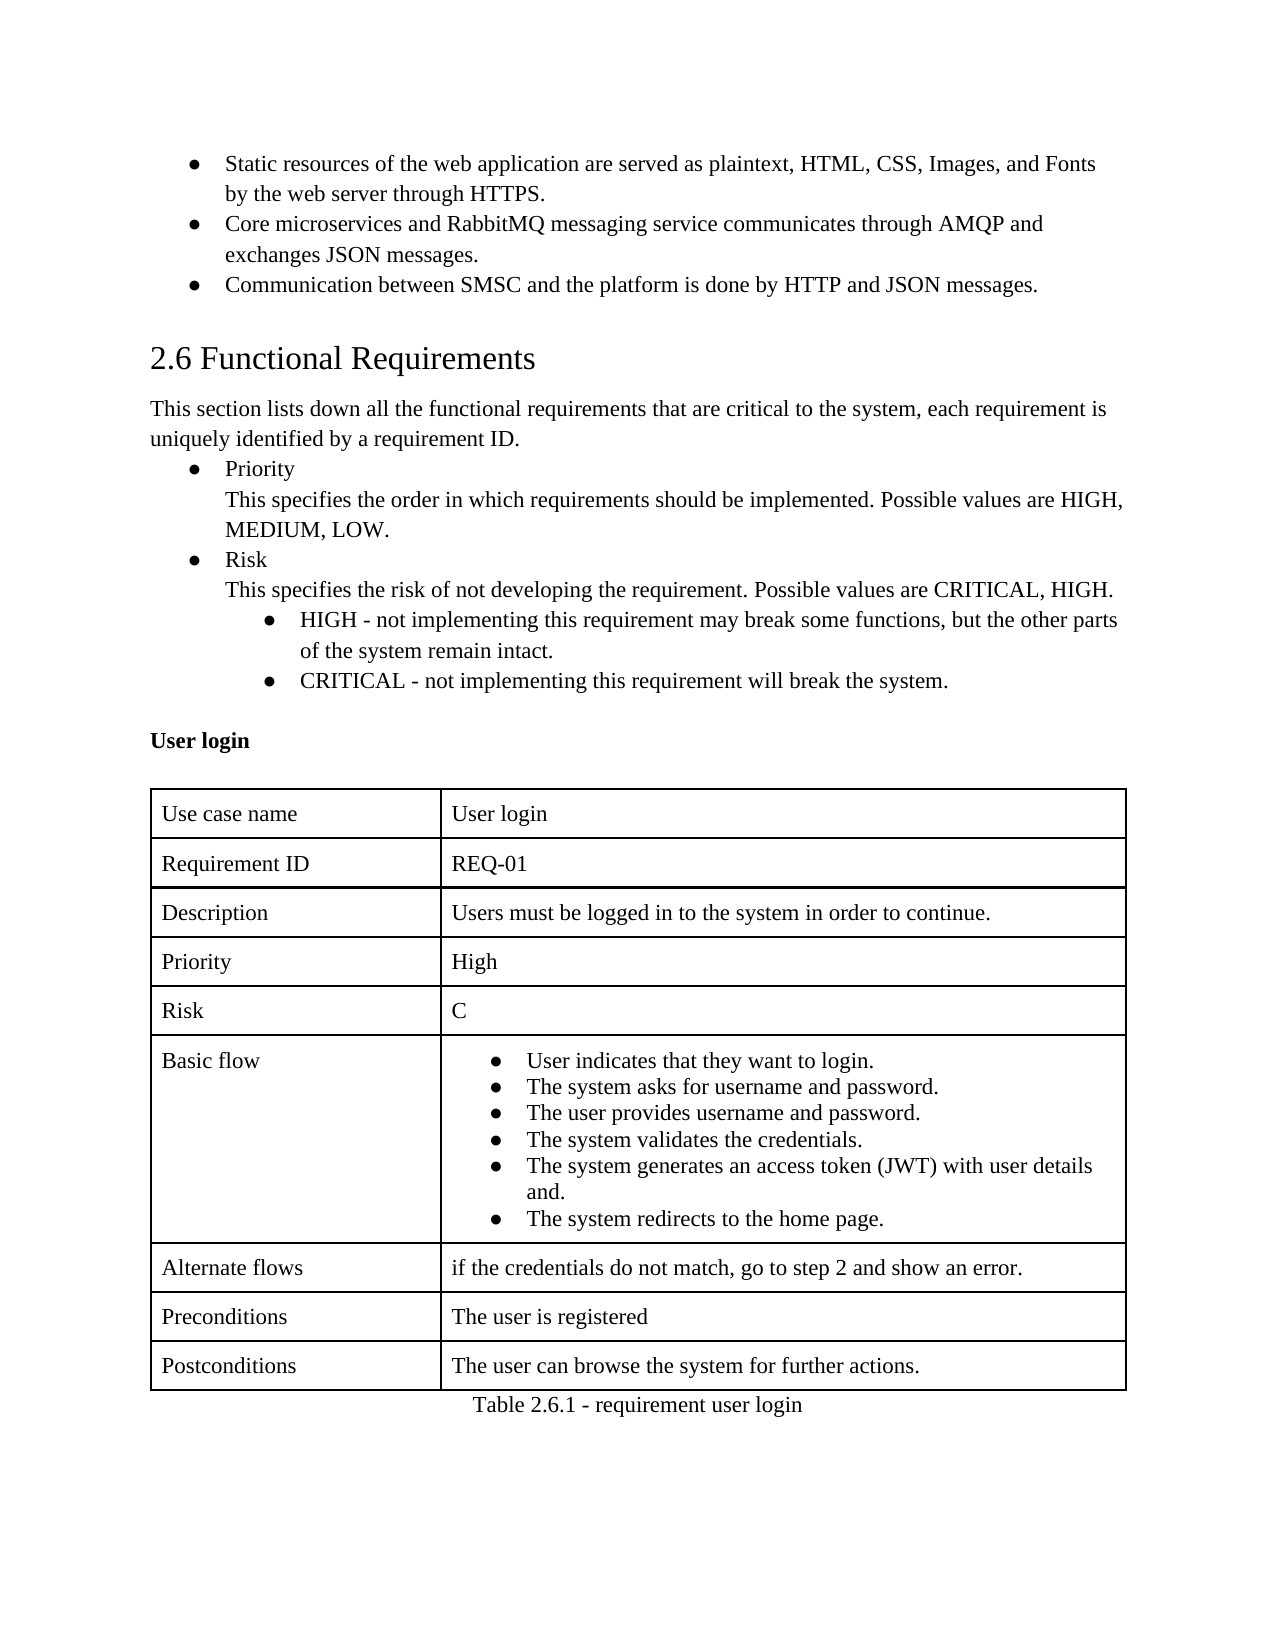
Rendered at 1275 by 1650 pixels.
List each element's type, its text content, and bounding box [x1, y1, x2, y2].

table_cell if the credentials do not match, go to step 2 and show an error. [442, 1244, 1125, 1291]
table_cell REQ-01 [442, 839, 1125, 886]
text User login [150, 727, 1125, 754]
text This specifies the risk of not developing the requirement. Possible values are CRITICAL, HIGH. [225, 576, 1125, 603]
table_cell User indicates that they want to login. The system asks for username and password. The user provides username and password. The system validates the credentials. The system generates an access token (JWT) with user details and. The system redirects to the home page. [442, 1036, 1125, 1242]
table_cell Postconditions [152, 1342, 440, 1389]
table_cell Basic flow [152, 1036, 440, 1242]
table_cell Alternate flows [152, 1244, 440, 1291]
table_header Use case name [152, 790, 440, 837]
table_cell Priority [152, 938, 440, 985]
list HIGH - not implementing this requirement may break some functions, but the other parts of the system remain intact. [262, 607, 1125, 663]
table_cell Users must be logged in to the system in order to continue. [442, 889, 1125, 936]
table_cell Risk [152, 987, 440, 1034]
subtitle 2.6 Functional Requirements [150, 338, 1125, 377]
list Core microservices and RabbitMQ messaging service communicates through AMQP and exchanges JSON messages. [187, 210, 1125, 267]
table_cell High [442, 938, 1125, 985]
text Table 2.6.1 - requirement user login [150, 1391, 1125, 1418]
table_cell The user is registered [442, 1293, 1125, 1340]
list Static resources of the web application are served as plaintext, HTML, CSS, Images, and Fonts by the web server through HTTPS. [187, 150, 1125, 207]
list Priority [187, 456, 1125, 482]
list CRITICAL - not implementing this requirement will break the system. [262, 667, 1125, 693]
list Risk [187, 546, 1125, 572]
table_cell Description [152, 889, 440, 936]
table_header User login [442, 790, 1125, 837]
table_cell C [442, 987, 1125, 1034]
text This section lists down all the functional requirements that are critical to the system, each requirement is uniquely identified by a requirement ID. [150, 395, 1125, 452]
table_cell Requirement ID [152, 839, 440, 886]
list Communication between SMSC and the platform is done by HTTP and JSON messages. [187, 271, 1125, 297]
table_cell Preconditions [152, 1293, 440, 1340]
table_cell The user can browse the system for further actions. [442, 1342, 1125, 1389]
text This specifies the order in which requirements should be implemented. Possible values are HIGH, MEDIUM, LOW. [225, 486, 1125, 542]
